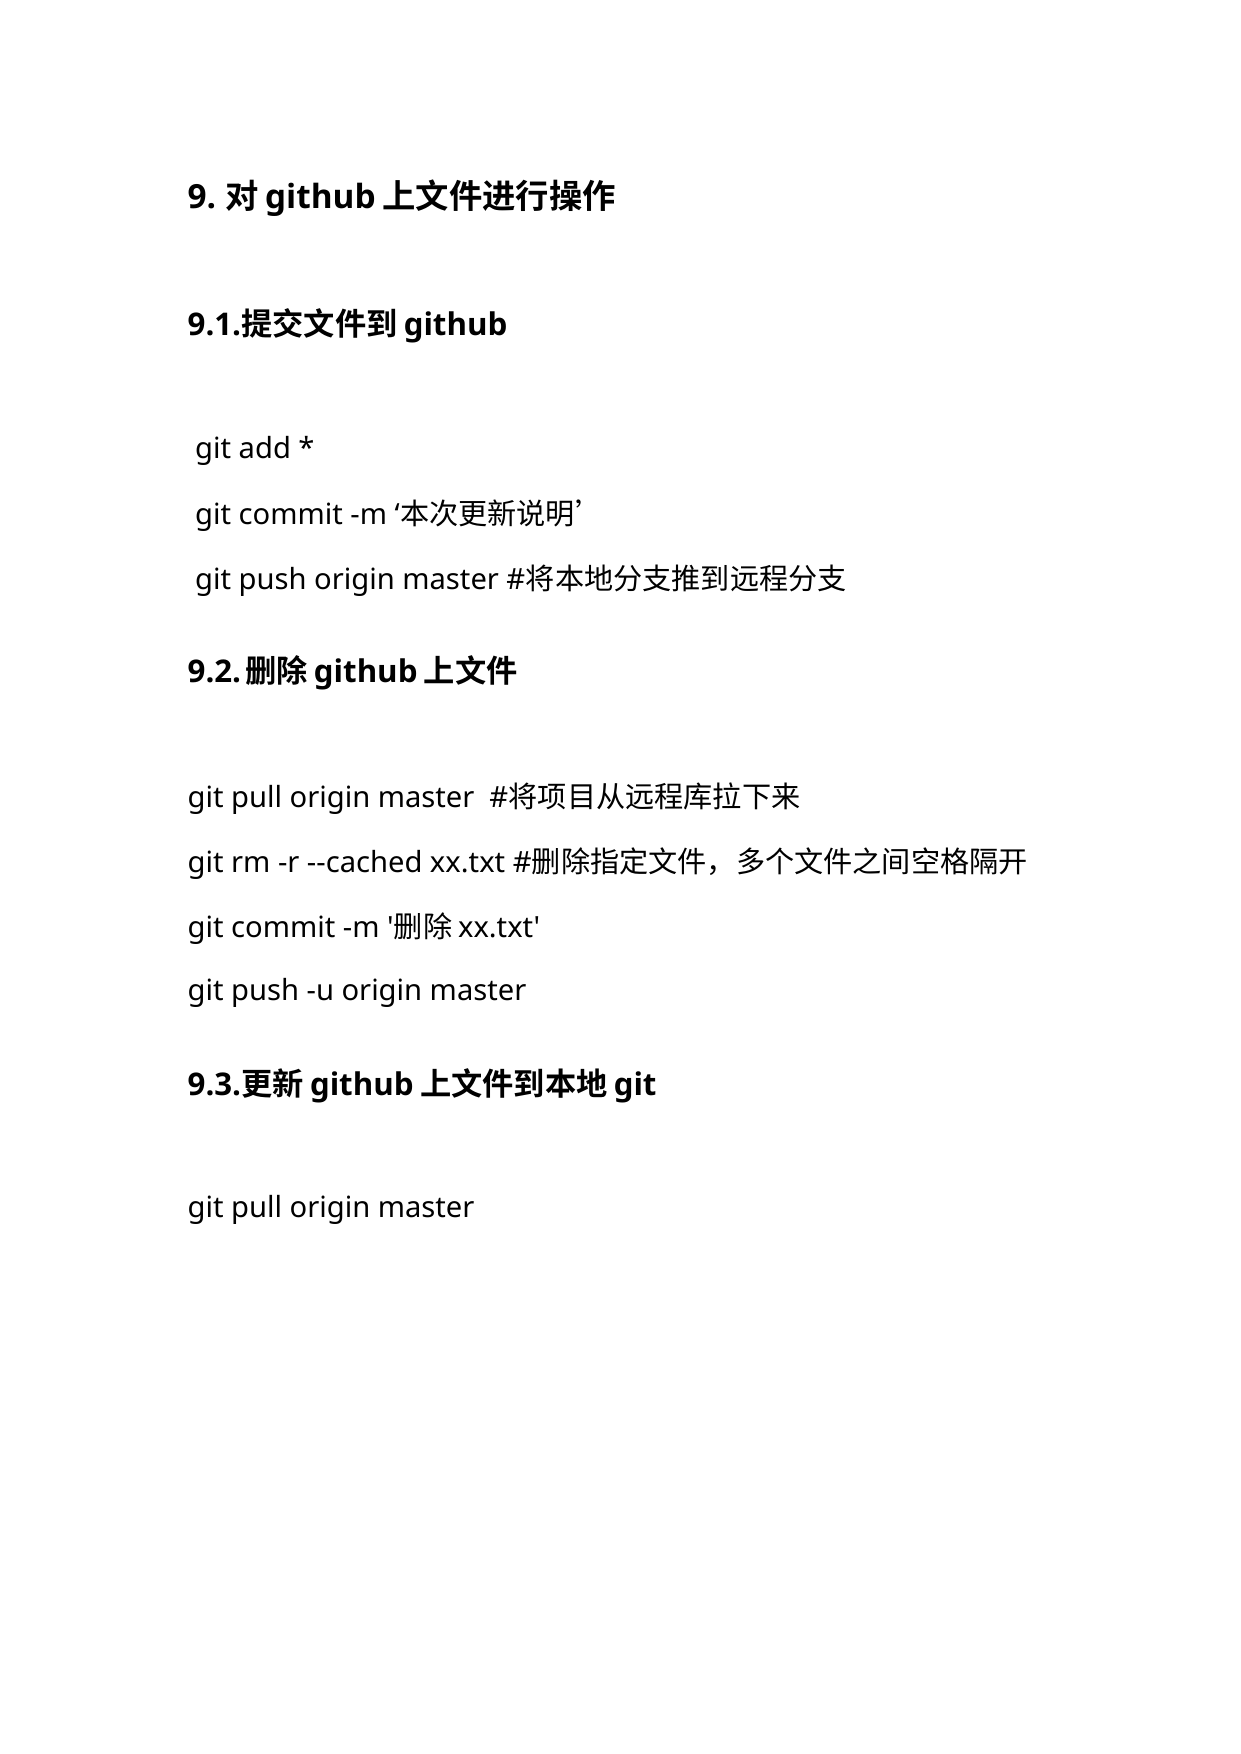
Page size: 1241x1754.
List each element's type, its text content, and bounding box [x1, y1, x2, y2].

text git push -u origin master [187, 957, 1053, 1022]
subtitle 9.3.更新github上文件到本地git [187, 1049, 1053, 1114]
text git push origin master #将本地分支推到远程分支 [187, 544, 1053, 609]
subtitle 对github上文件进行操作 [187, 162, 1053, 227]
text git pull origin master #将项目从远程库拉下来 [187, 762, 1053, 827]
text git pull origin master [187, 1174, 1053, 1239]
text git rm -r --cached xx.txt #删除指定文件，多个文件之间空格隔开 [187, 827, 1053, 892]
text git commit -m ‘本次更新说明’ [187, 479, 1053, 544]
text git commit -m '删除xx.txt' [187, 892, 1053, 957]
subtitle 9.1.提交文件到github [187, 289, 1053, 354]
text git add * [187, 414, 1053, 479]
subtitle 删除github上文件 [187, 637, 1053, 702]
